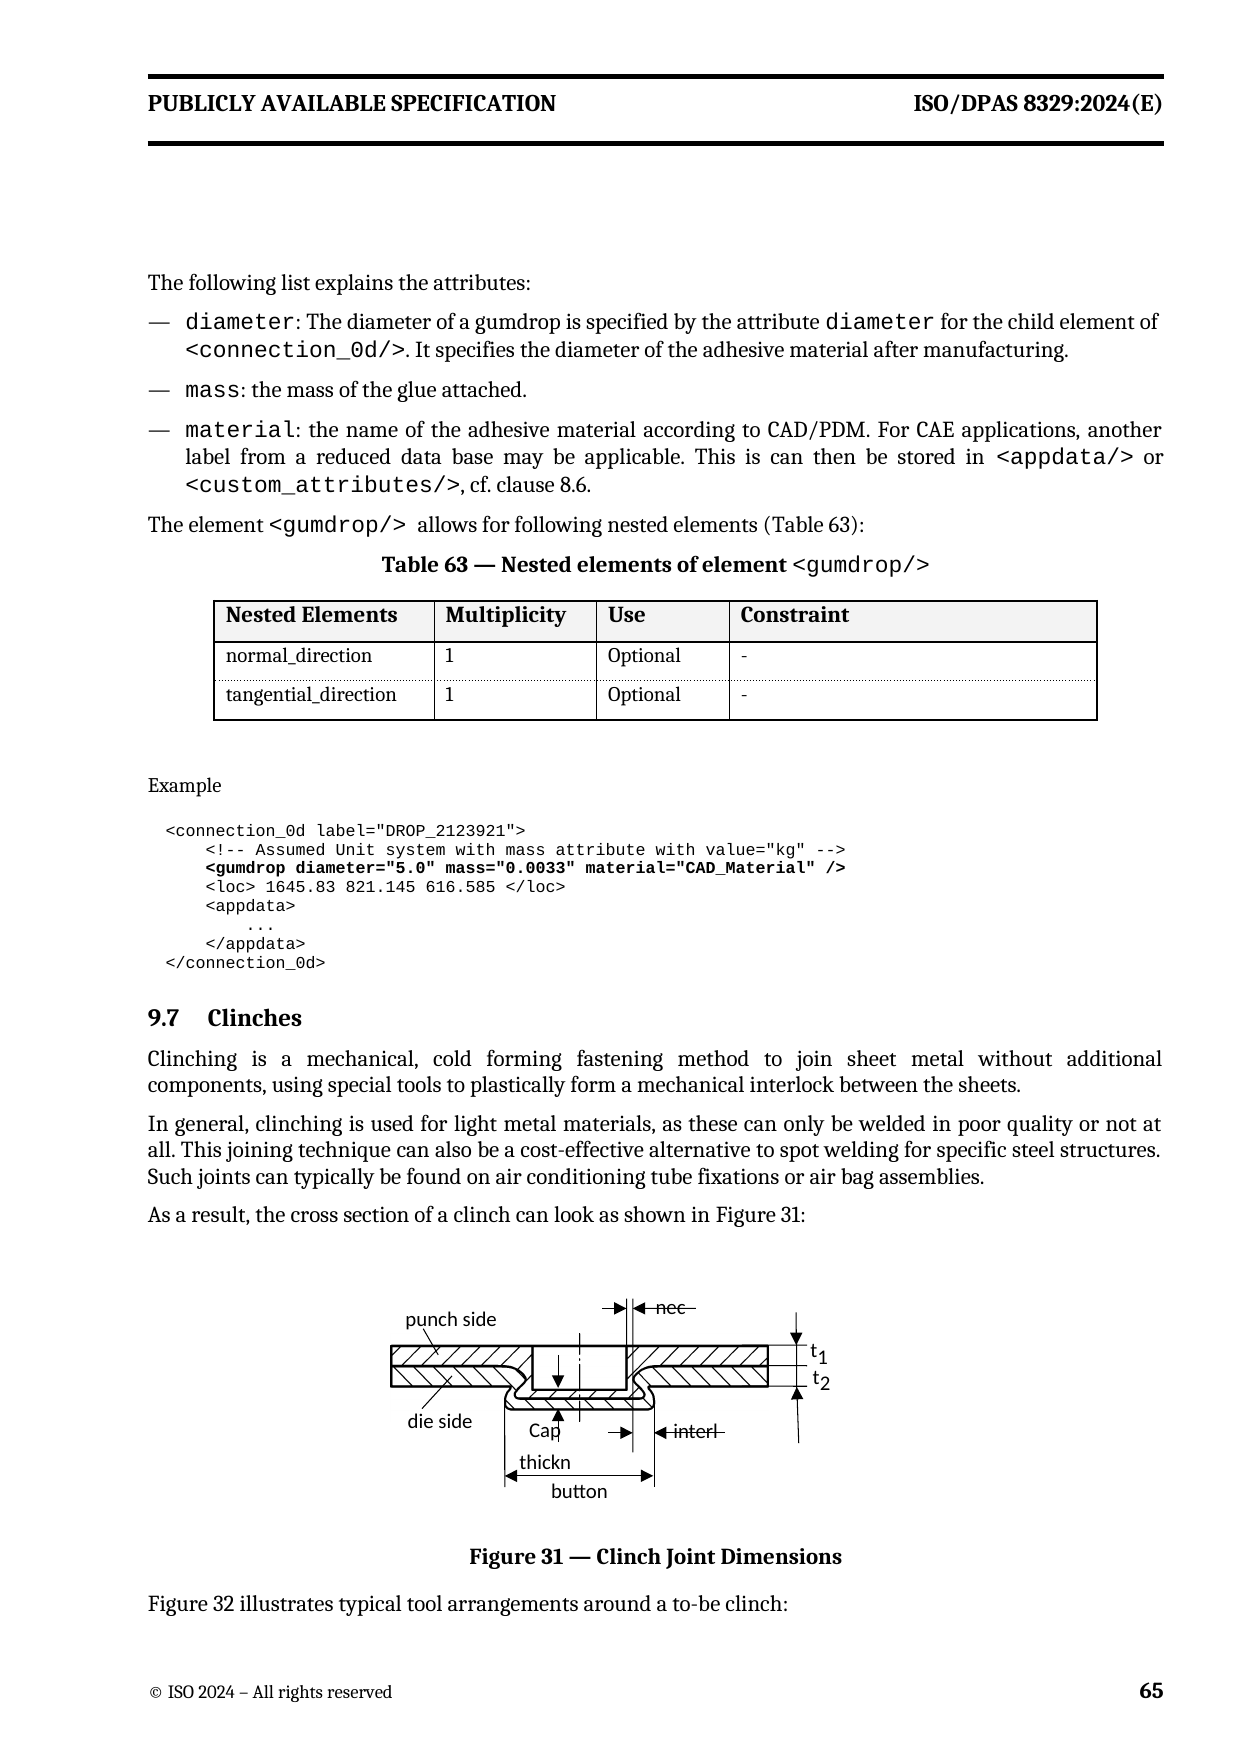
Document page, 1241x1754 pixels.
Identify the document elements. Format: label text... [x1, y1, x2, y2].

text ... [165, 916, 1146, 935]
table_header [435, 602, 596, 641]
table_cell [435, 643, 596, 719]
text Example [148, 772, 1163, 797]
text Table 63 — Nested elements of element <gumdrop/> [148, 551, 1163, 579]
text Figure 31 — Clinch Joint Dimensions [148, 1544, 1163, 1570]
text As a result, the cross section of a clinch can look as shown in Figure 31: [148, 1202, 1163, 1229]
text </appdata> [165, 935, 1146, 954]
text <loc> 1645.83 821.145 616.585 </loc> [165, 879, 1146, 898]
picture [634, 1333, 769, 1422]
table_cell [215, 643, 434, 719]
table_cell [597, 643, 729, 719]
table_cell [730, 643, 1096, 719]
text The element <gumdrop/> allows for following nested elements (Table 63): [148, 511, 1163, 539]
list material: the name of the adhesive material according to CAD/PDM. For CAE applications, another label from a reduced data base may be applicable. This is can then be stored in <appdata/> or <custom_attributes/>, cf. clause 8.6. [148, 416, 1163, 499]
text Clinching is a mechanical, cold forming fastening method to join sheet metal without additional components, using special tools to plastically form a mechanical interlock between the sheets. [148, 1046, 1163, 1098]
text <connection_0d label="DROP_2123921"> [165, 822, 1146, 841]
text In general, clinching is used for light metal materials, as these can only be welded in poor quality or not at all. This joining technique can also be a cost-effective alternative to spot welding for specific steel structures. Such joints can typically be found on air conditioning tube fixations or air bag assemblies. [148, 1111, 1163, 1190]
list mass: the mass of the glue attached. [148, 376, 1163, 404]
text <gumdrop diameter="5.0" mass="0.0033" material="CAD_Material" /> [165, 860, 1146, 879]
text </connection_0d> [165, 954, 1146, 973]
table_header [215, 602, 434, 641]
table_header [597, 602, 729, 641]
text <!-- Assumed Unit system with mass attribute with value="kg" --> [165, 841, 1146, 860]
text <appdata> [165, 898, 1146, 916]
text The following list explains the attributes: [148, 270, 1163, 296]
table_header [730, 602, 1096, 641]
list diameter: The diameter of a gumdrop is specified by the attribute diameter for the child element of <connection_0d/>. It specifies the diameter of the adhesive material after manufacturing. [148, 309, 1163, 364]
subtitle Clinches [148, 1004, 1163, 1033]
picture [390, 1333, 632, 1422]
text Figure 32 illustrates typical tool arrangements around a to-be clinch: [148, 1591, 1163, 1617]
